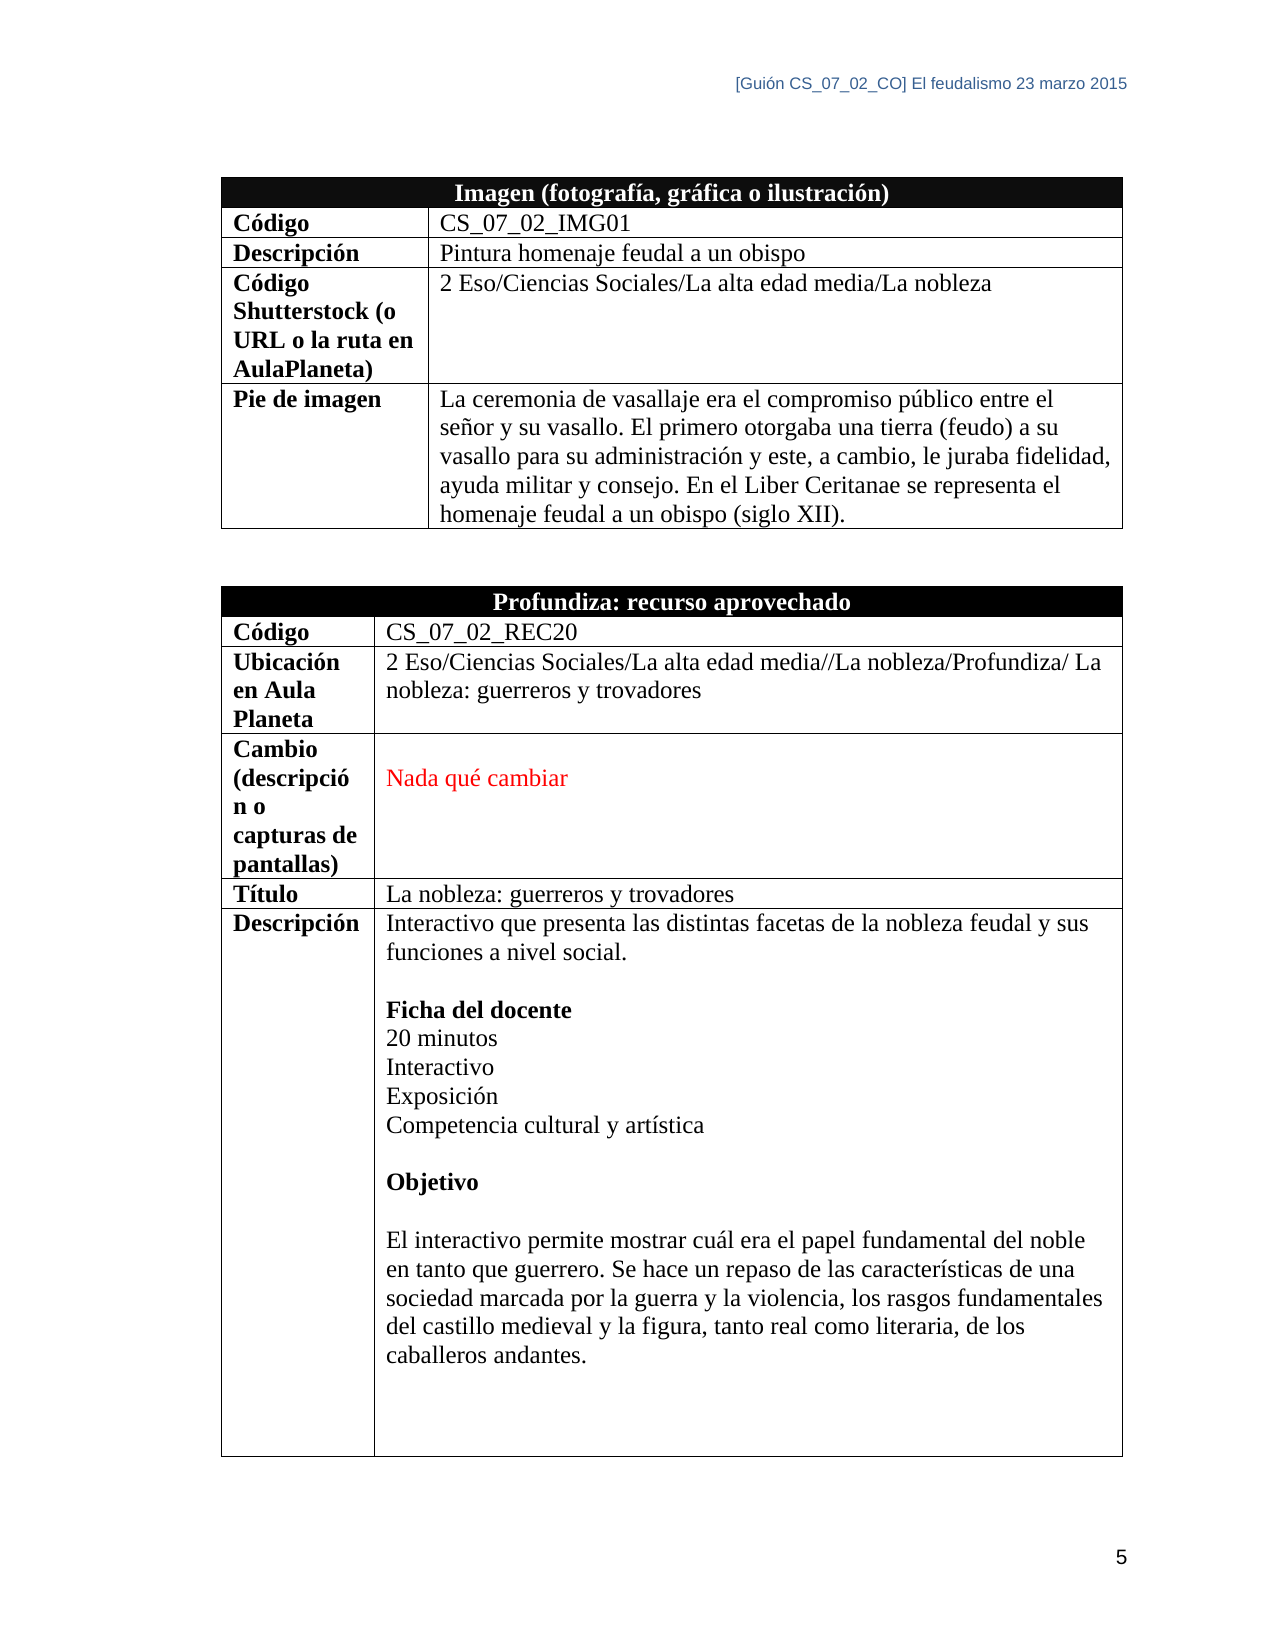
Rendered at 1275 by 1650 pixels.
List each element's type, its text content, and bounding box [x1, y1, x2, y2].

table_cell Pintura homenaje feudal a un obispo [429, 238, 1122, 267]
table_header Imagen (fotografía, gráfica o ilustración) [222, 178, 1122, 207]
table_cell Código [222, 208, 428, 237]
table_cell Pie de imagen [222, 384, 428, 527]
table_cell Título [222, 879, 374, 907]
table_cell La nobleza: guerreros y trovadores [375, 879, 1122, 907]
table_cell Nada qué cambiar [375, 734, 1122, 878]
table_cell 2 Eso/Ciencias Sociales/La alta edad media//La nobleza/Profundiza/ La nobleza: guerreros y trovadores [375, 647, 1122, 733]
table_cell Código Shutterstock (o URL o la ruta en AulaPlaneta) [222, 268, 428, 383]
table_cell La ceremonia de vasallaje era el compromiso público entre el señor y su vasallo. El primero otorgaba una tierra (feudo) a su vasallo para su administración y este, a cambio, le juraba fidelidad, ayuda militar y consejo. En el Liber Ceritanae se representa el homenaje feudal a un obispo (siglo XII). [429, 384, 1122, 527]
table_cell Descripción [222, 238, 428, 267]
table_cell Código [222, 617, 374, 646]
table_cell Descripción [222, 909, 374, 1456]
table_cell CS_07_02_REC20 [375, 617, 1122, 646]
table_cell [375, 909, 1122, 1456]
table_cell CS_07_02_IMG01 [429, 208, 1122, 237]
table_cell Cambio (descripción o capturas de pantallas) [222, 734, 374, 878]
table_cell Ubicación en Aula Planeta [222, 647, 374, 733]
table_cell 2 Eso/Ciencias Sociales/La alta edad media/La nobleza [429, 268, 1122, 383]
table_header Profundiza: recurso aprovechado [222, 587, 1122, 616]
